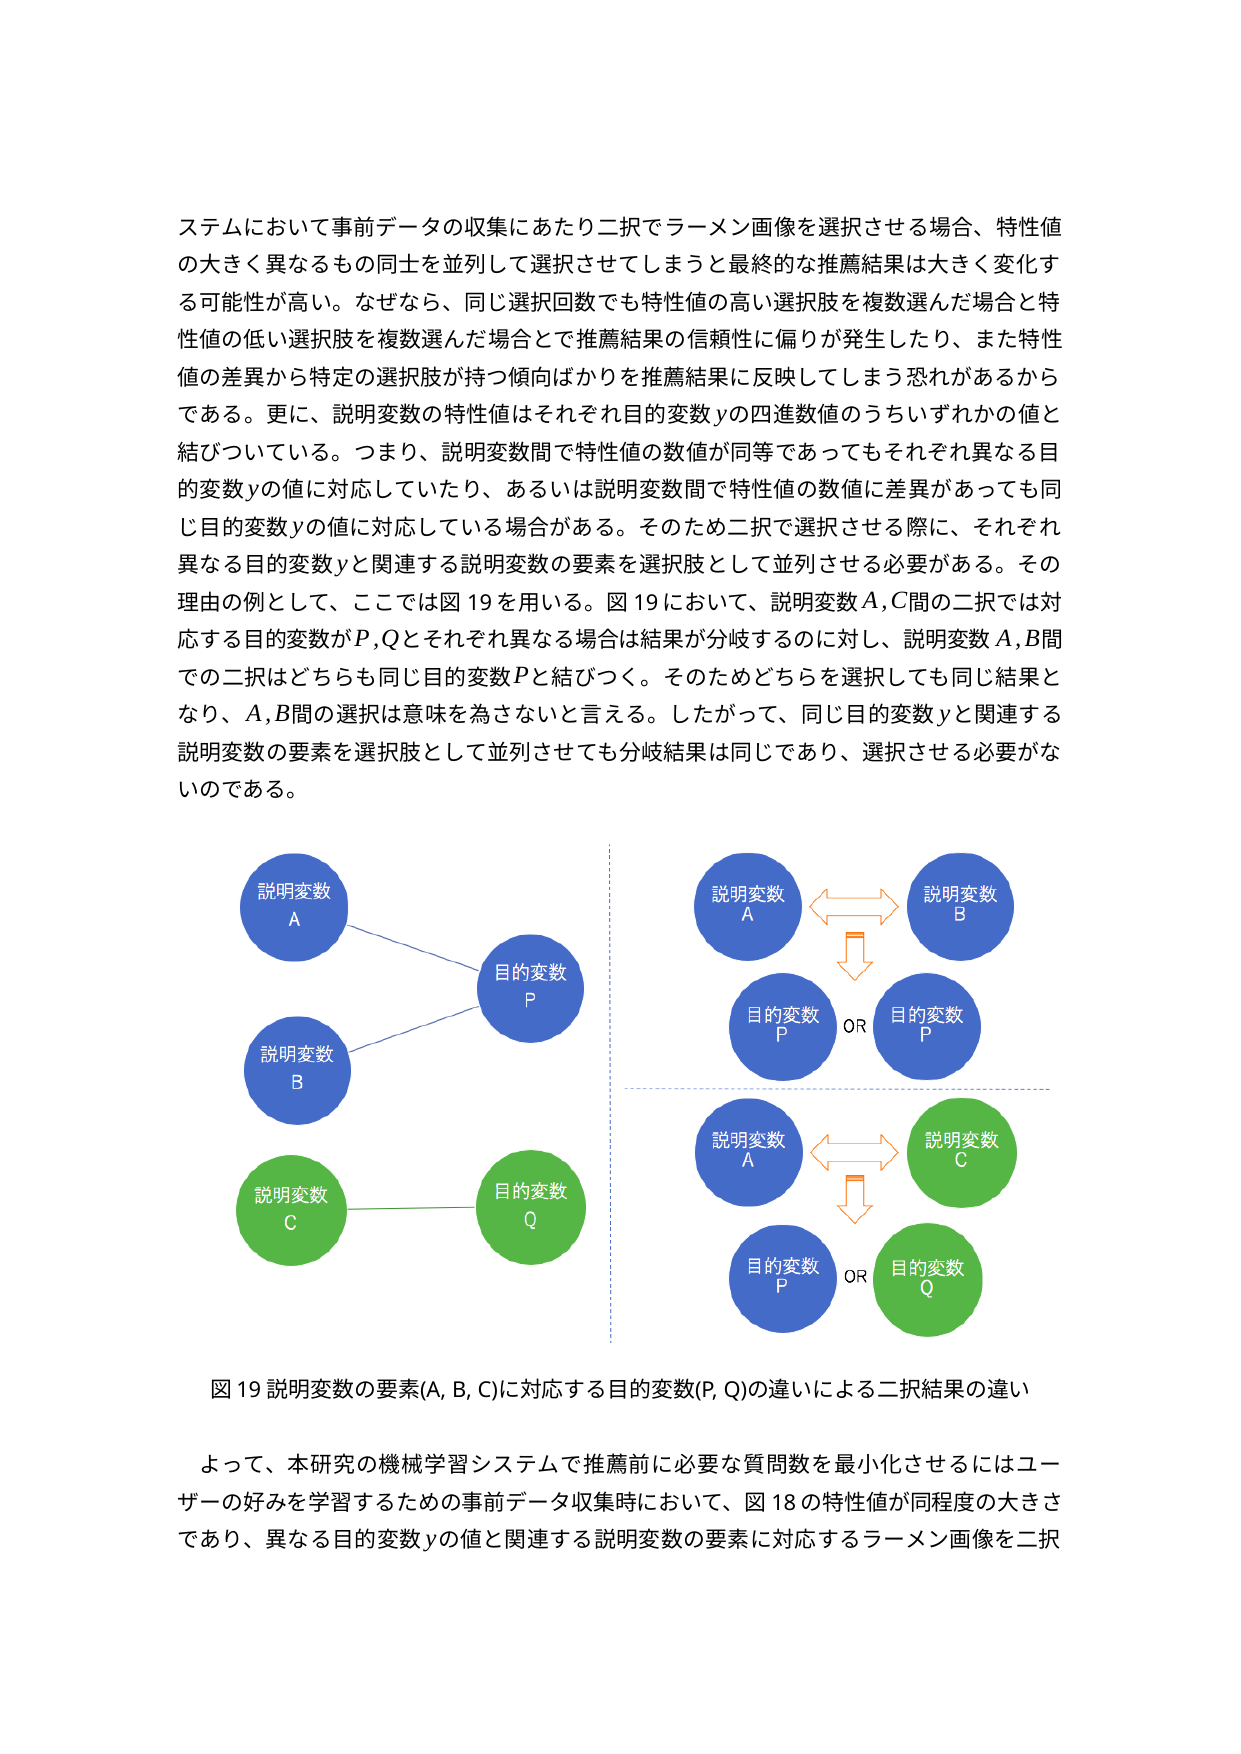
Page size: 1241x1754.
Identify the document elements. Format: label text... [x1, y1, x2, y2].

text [177, 1444, 1063, 1557]
picture [177, 844, 1063, 1343]
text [177, 207, 1063, 807]
text 図19 説明変数の要素(A, B, C)に対応する目的変数(P, Q)の違いによる二択結果の違い [177, 1369, 1063, 1407]
